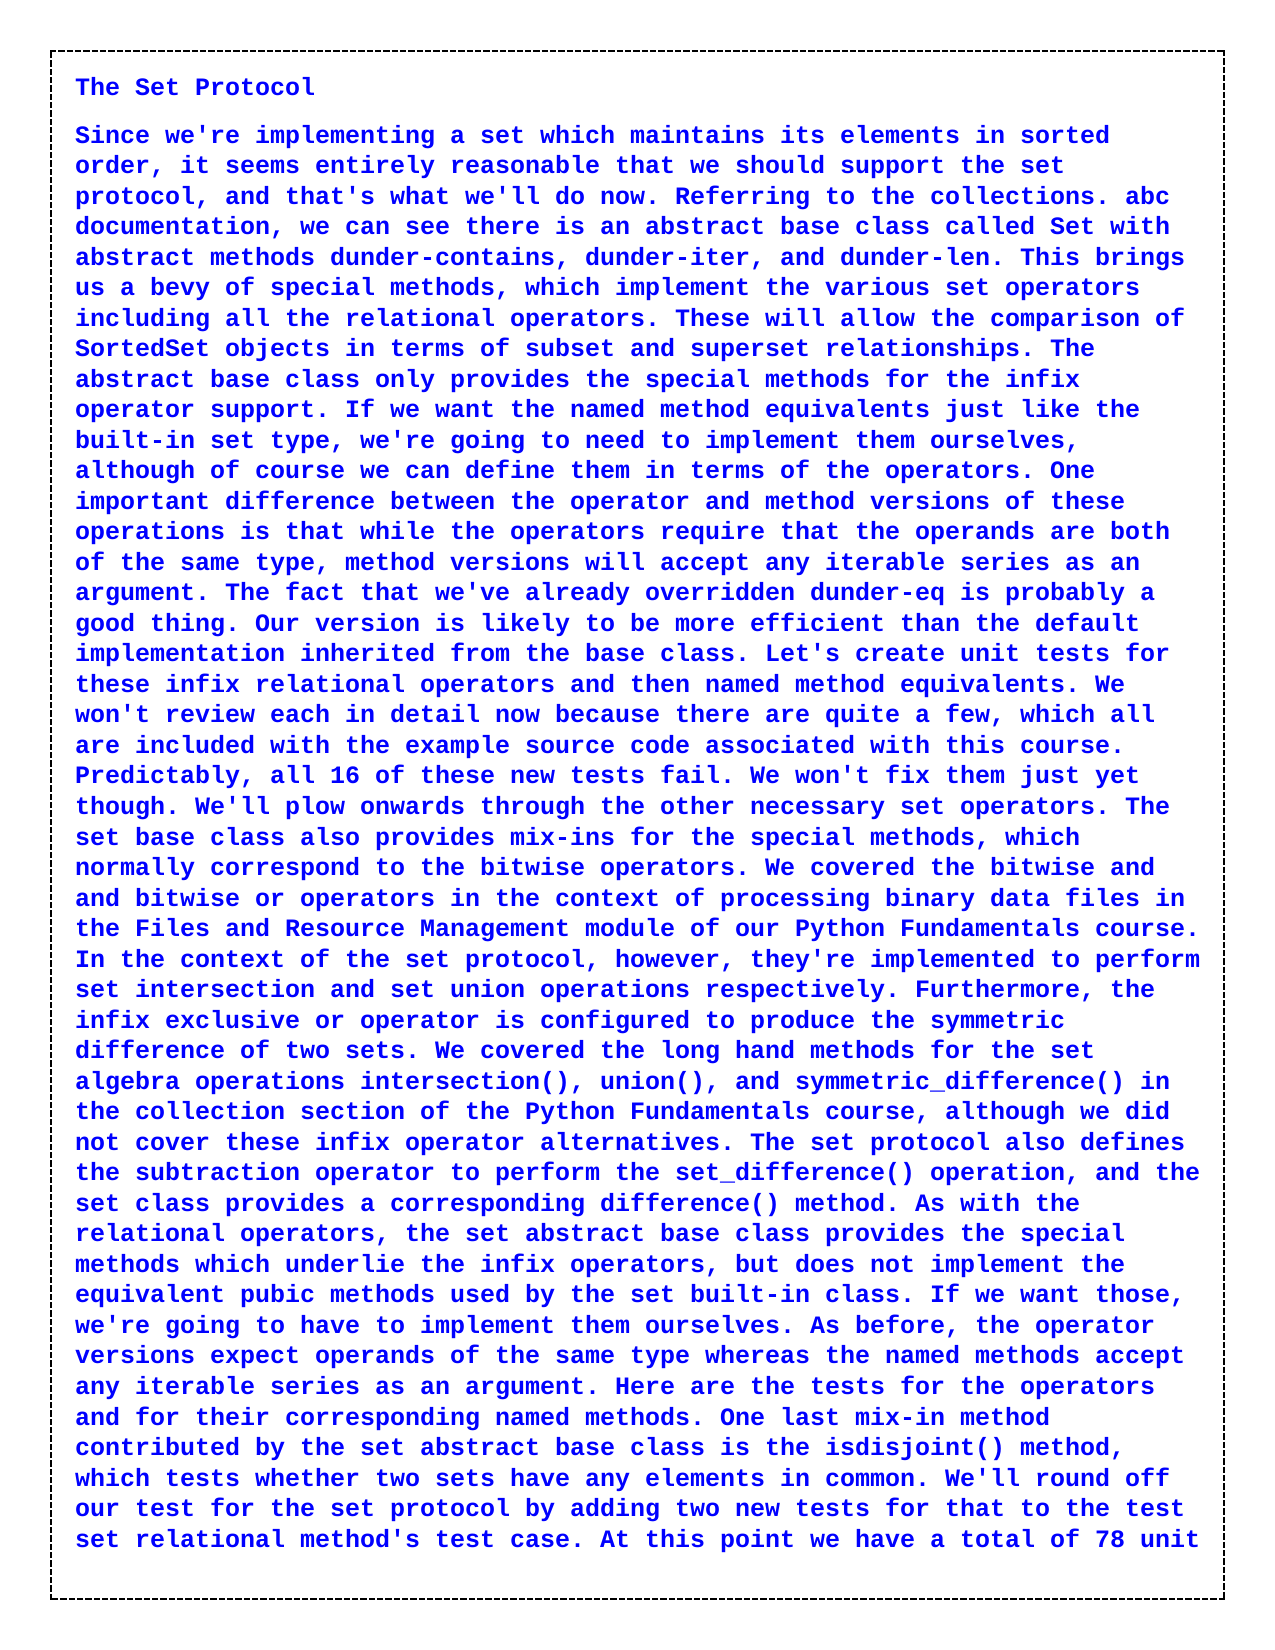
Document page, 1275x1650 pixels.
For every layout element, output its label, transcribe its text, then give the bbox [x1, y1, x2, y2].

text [75, 122, 1200, 1554]
text The Set Protocol [75, 75, 1200, 103]
